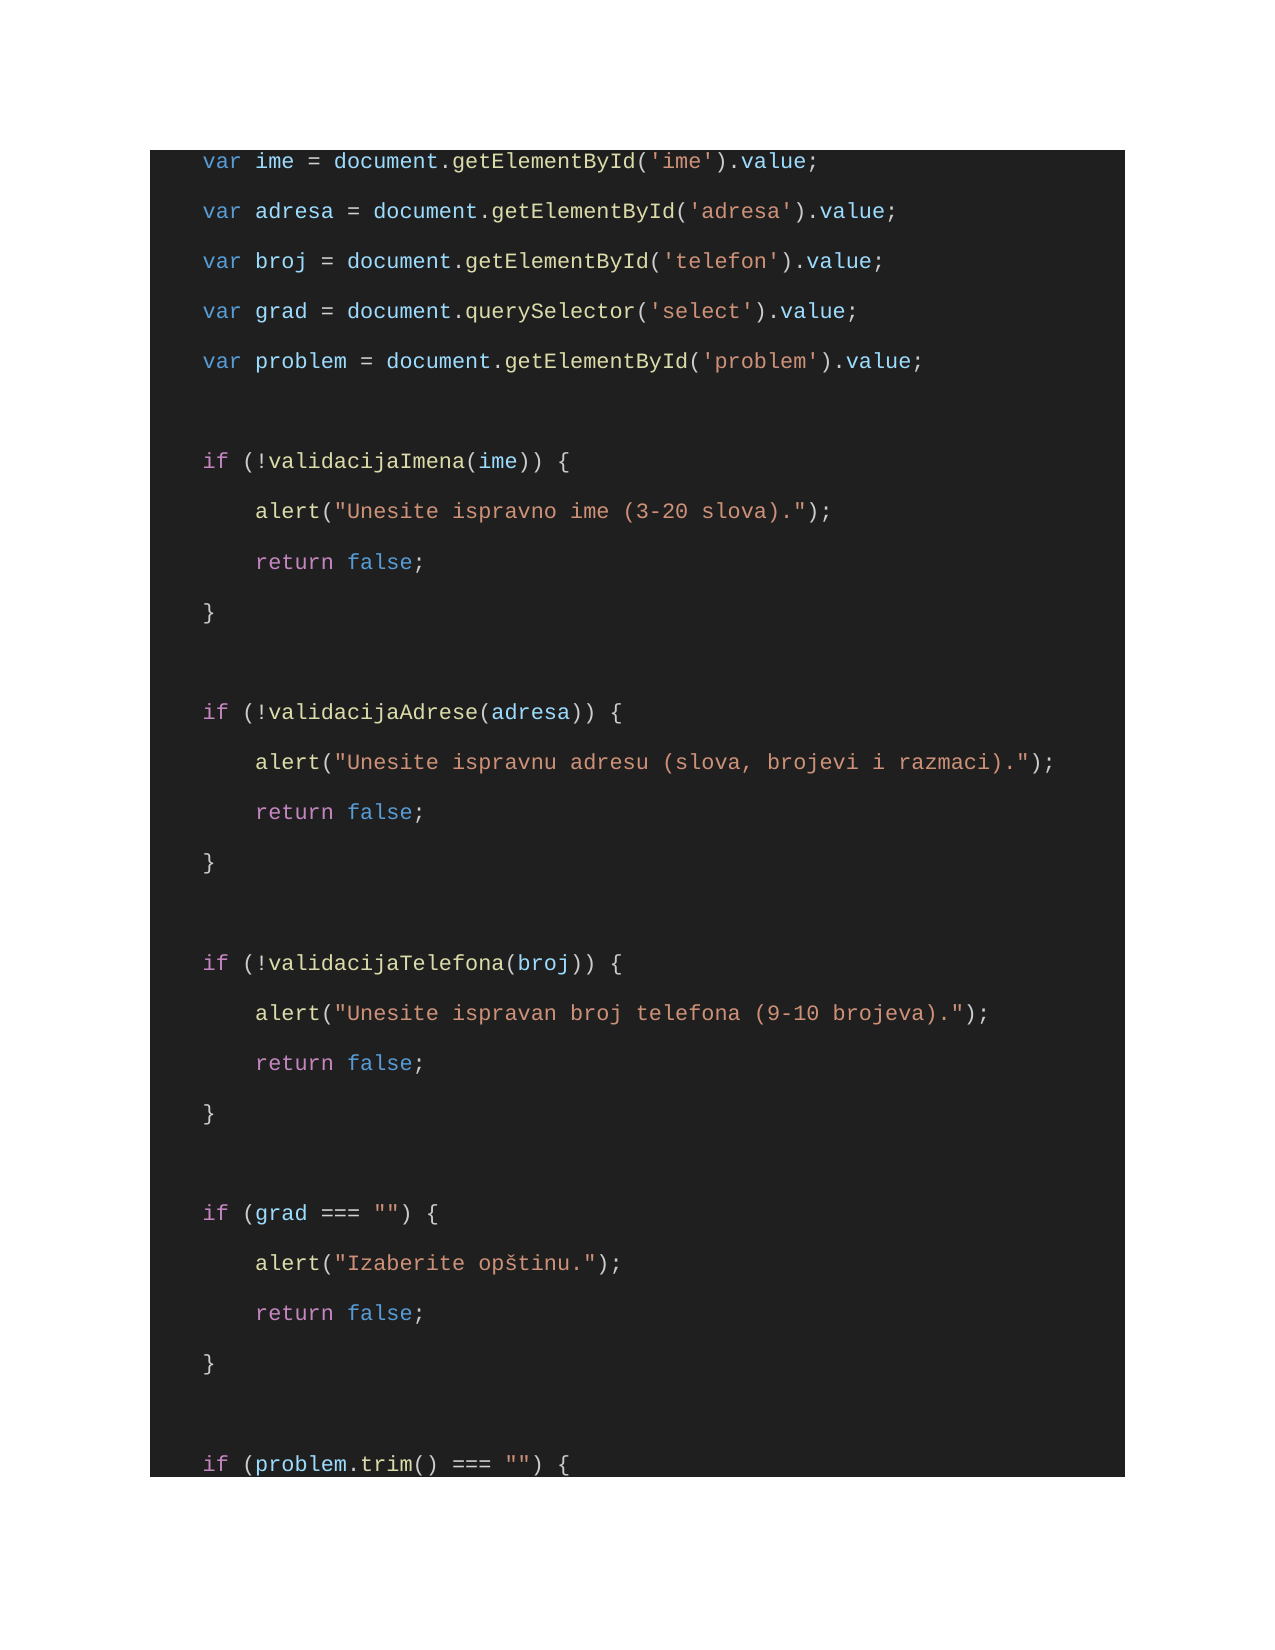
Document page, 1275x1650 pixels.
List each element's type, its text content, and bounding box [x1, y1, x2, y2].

text return false; [150, 1052, 1125, 1077]
text if (!validacijaTelefona(broj)) { [150, 952, 1125, 976]
text var grad = document.querySelector('select').value; [150, 300, 1125, 325]
text return false; [150, 1302, 1125, 1327]
text if (!validacijaAdrese(adresa)) { [150, 701, 1125, 726]
text var ime = document.getElementById('ime').value; [150, 150, 1125, 175]
text } [150, 851, 1125, 876]
text var adresa = document.getElementById('adresa').value; [150, 200, 1125, 225]
text var broj = document.getElementById('telefon').value; [150, 250, 1125, 275]
text if (problem.trim() === "") { [150, 1453, 1125, 1477]
text if (grad === "") { [150, 1202, 1125, 1227]
text alert("Izaberite opštinu."); [150, 1252, 1125, 1277]
text } [150, 1102, 1125, 1127]
text return false; [150, 551, 1125, 576]
text } [150, 1352, 1125, 1377]
text alert("Unesite ispravan broj telefona (9-10 brojeva)."); [150, 1002, 1125, 1027]
text } [150, 601, 1125, 626]
text return false; [150, 801, 1125, 826]
text alert("Unesite ispravnu adresu (slova, brojevi i razmaci)."); [150, 751, 1125, 776]
text var problem = document.getElementById('problem').value; [150, 350, 1125, 375]
text alert("Unesite ispravno ime (3-20 slova)."); [150, 501, 1125, 526]
text if (!validacijaImena(ime)) { [150, 451, 1125, 475]
